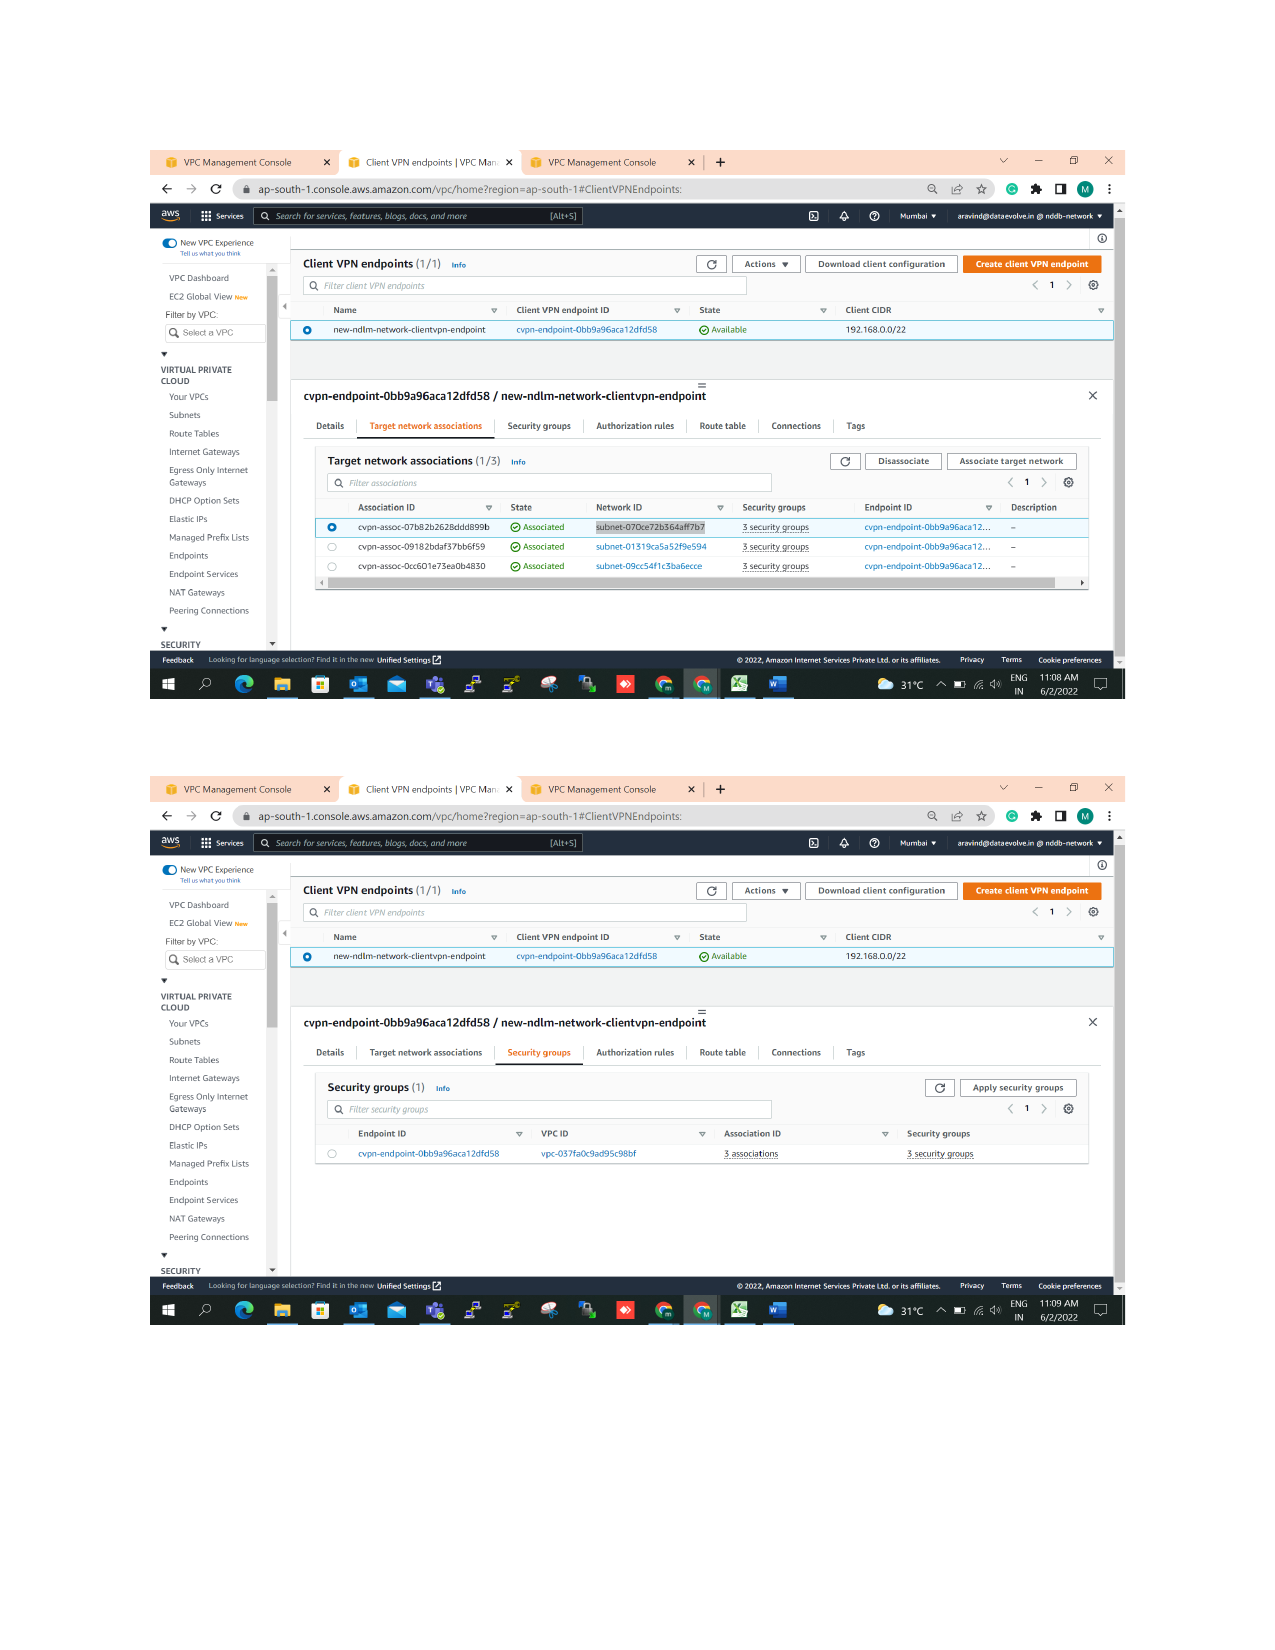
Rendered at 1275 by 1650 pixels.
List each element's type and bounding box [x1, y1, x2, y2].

picture [150, 150, 1125, 699]
picture [150, 776, 1125, 1325]
